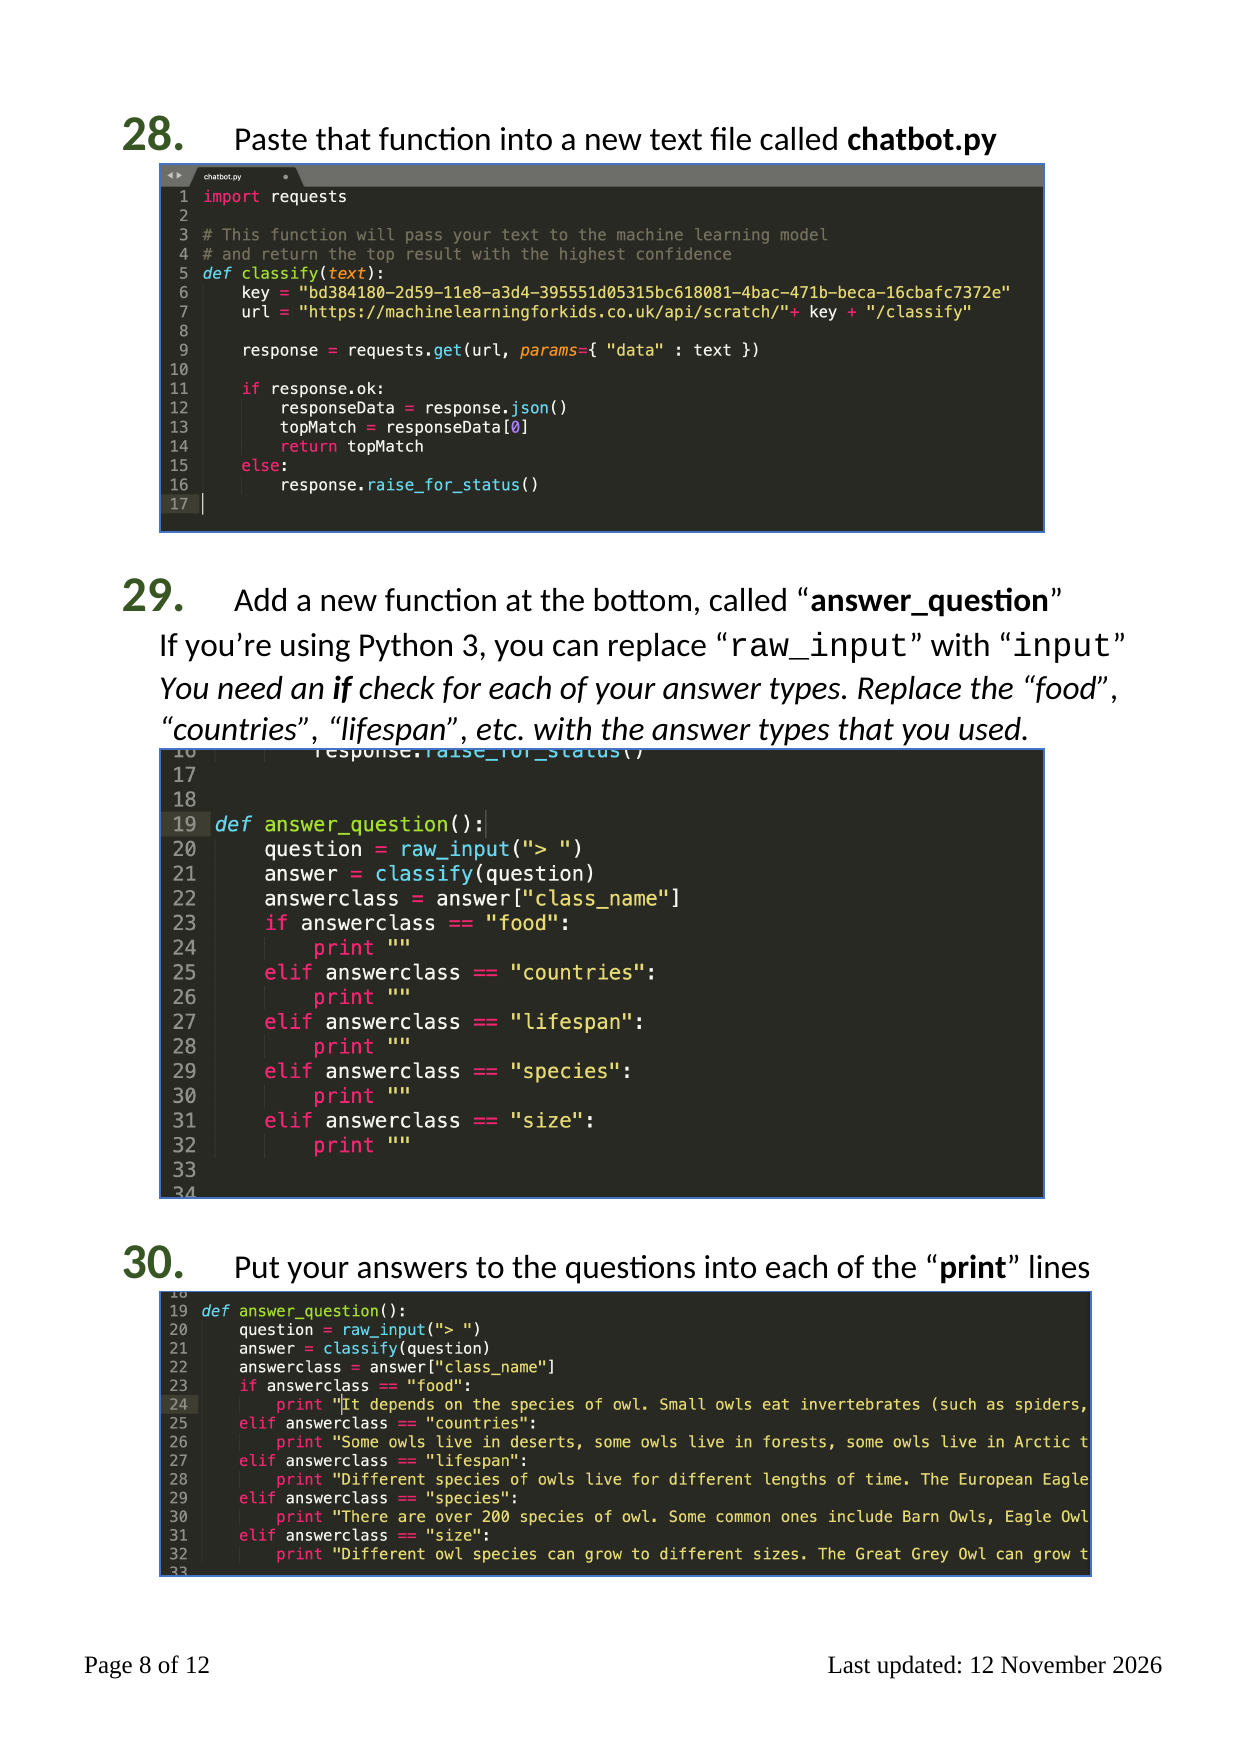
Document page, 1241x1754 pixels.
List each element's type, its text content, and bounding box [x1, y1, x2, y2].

picture [161, 750, 1043, 1197]
picture [161, 1292, 1090, 1575]
picture [161, 165, 1043, 531]
